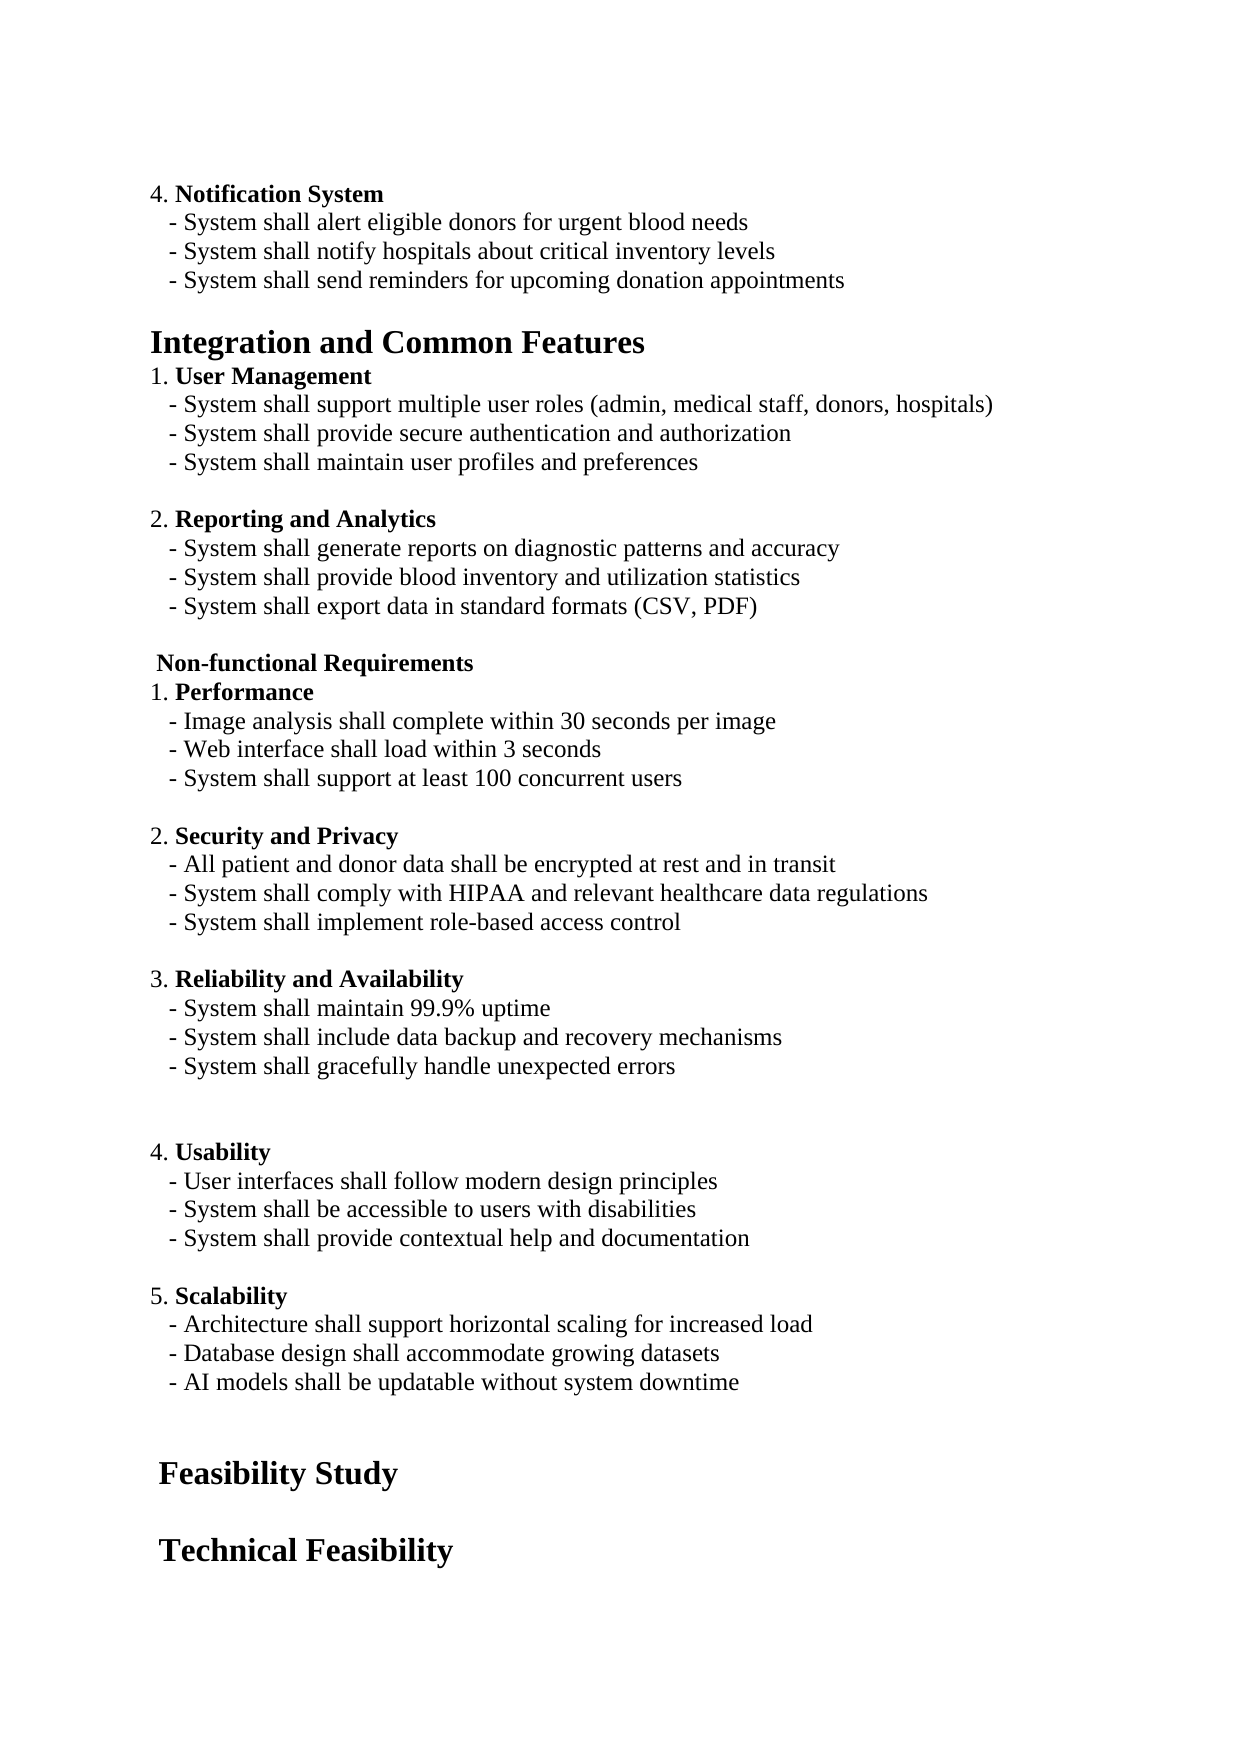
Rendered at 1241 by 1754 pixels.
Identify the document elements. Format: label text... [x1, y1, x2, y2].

text - Database design shall accommodate growing datasets [150, 1338, 1090, 1367]
text - AI models shall be updatable without system downtime [150, 1367, 1090, 1396]
text Non-functional Requirements [150, 648, 1090, 677]
text 3. Reliability and Availability [150, 964, 1090, 993]
text 4. Usability [150, 1137, 1090, 1166]
text - System shall comply with HIPAA and relevant healthcare data regulations [150, 878, 1090, 907]
text - System shall notify hospitals about critical inventory levels [150, 236, 1090, 265]
text - System shall generate reports on diagnostic patterns and accuracy [150, 533, 1090, 562]
text - Web interface shall load within 3 seconds [150, 734, 1090, 763]
text Feasibility Study [150, 1453, 1090, 1492]
text - Architecture shall support horizontal scaling for increased load [150, 1309, 1090, 1338]
text - System shall support multiple user roles (admin, medical staff, donors, hospitals) [150, 389, 1090, 418]
text Integration and Common Features [150, 322, 1090, 361]
text 2. Security and Privacy [150, 821, 1090, 849]
text - System shall provide contextual help and documentation [150, 1223, 1090, 1252]
text 1. User Management [150, 361, 1090, 389]
text - System shall alert eligible donors for urgent blood needs [150, 207, 1090, 236]
text - System shall include data backup and recovery mechanisms [150, 1022, 1090, 1051]
text 4. Notification System [150, 179, 1090, 207]
text Technical Feasibility [150, 1530, 1090, 1568]
text 2. Reporting and Analytics [150, 504, 1090, 533]
text - System shall provide blood inventory and utilization statistics [150, 562, 1090, 591]
text 1. Performance [150, 677, 1090, 706]
text - System shall maintain user profiles and preferences [150, 447, 1090, 476]
text 5. Scalability [150, 1281, 1090, 1309]
text - System shall gracefully handle unexpected errors [150, 1051, 1090, 1079]
text - User interfaces shall follow modern design principles [150, 1166, 1090, 1194]
text - System shall maintain 99.9% uptime [150, 993, 1090, 1022]
text - Image analysis shall complete within 30 seconds per image [150, 706, 1090, 734]
text - System shall support at least 100 concurrent users [150, 763, 1090, 792]
text - System shall send reminders for upcoming donation appointments [150, 265, 1090, 294]
text - System shall implement role-based access control [150, 907, 1090, 936]
text - All patient and donor data shall be encrypted at rest and in transit [150, 849, 1090, 878]
text - System shall provide secure authentication and authorization [150, 418, 1090, 447]
text - System shall export data in standard formats (CSV, PDF) [150, 591, 1090, 619]
text - System shall be accessible to users with disabilities [150, 1194, 1090, 1223]
